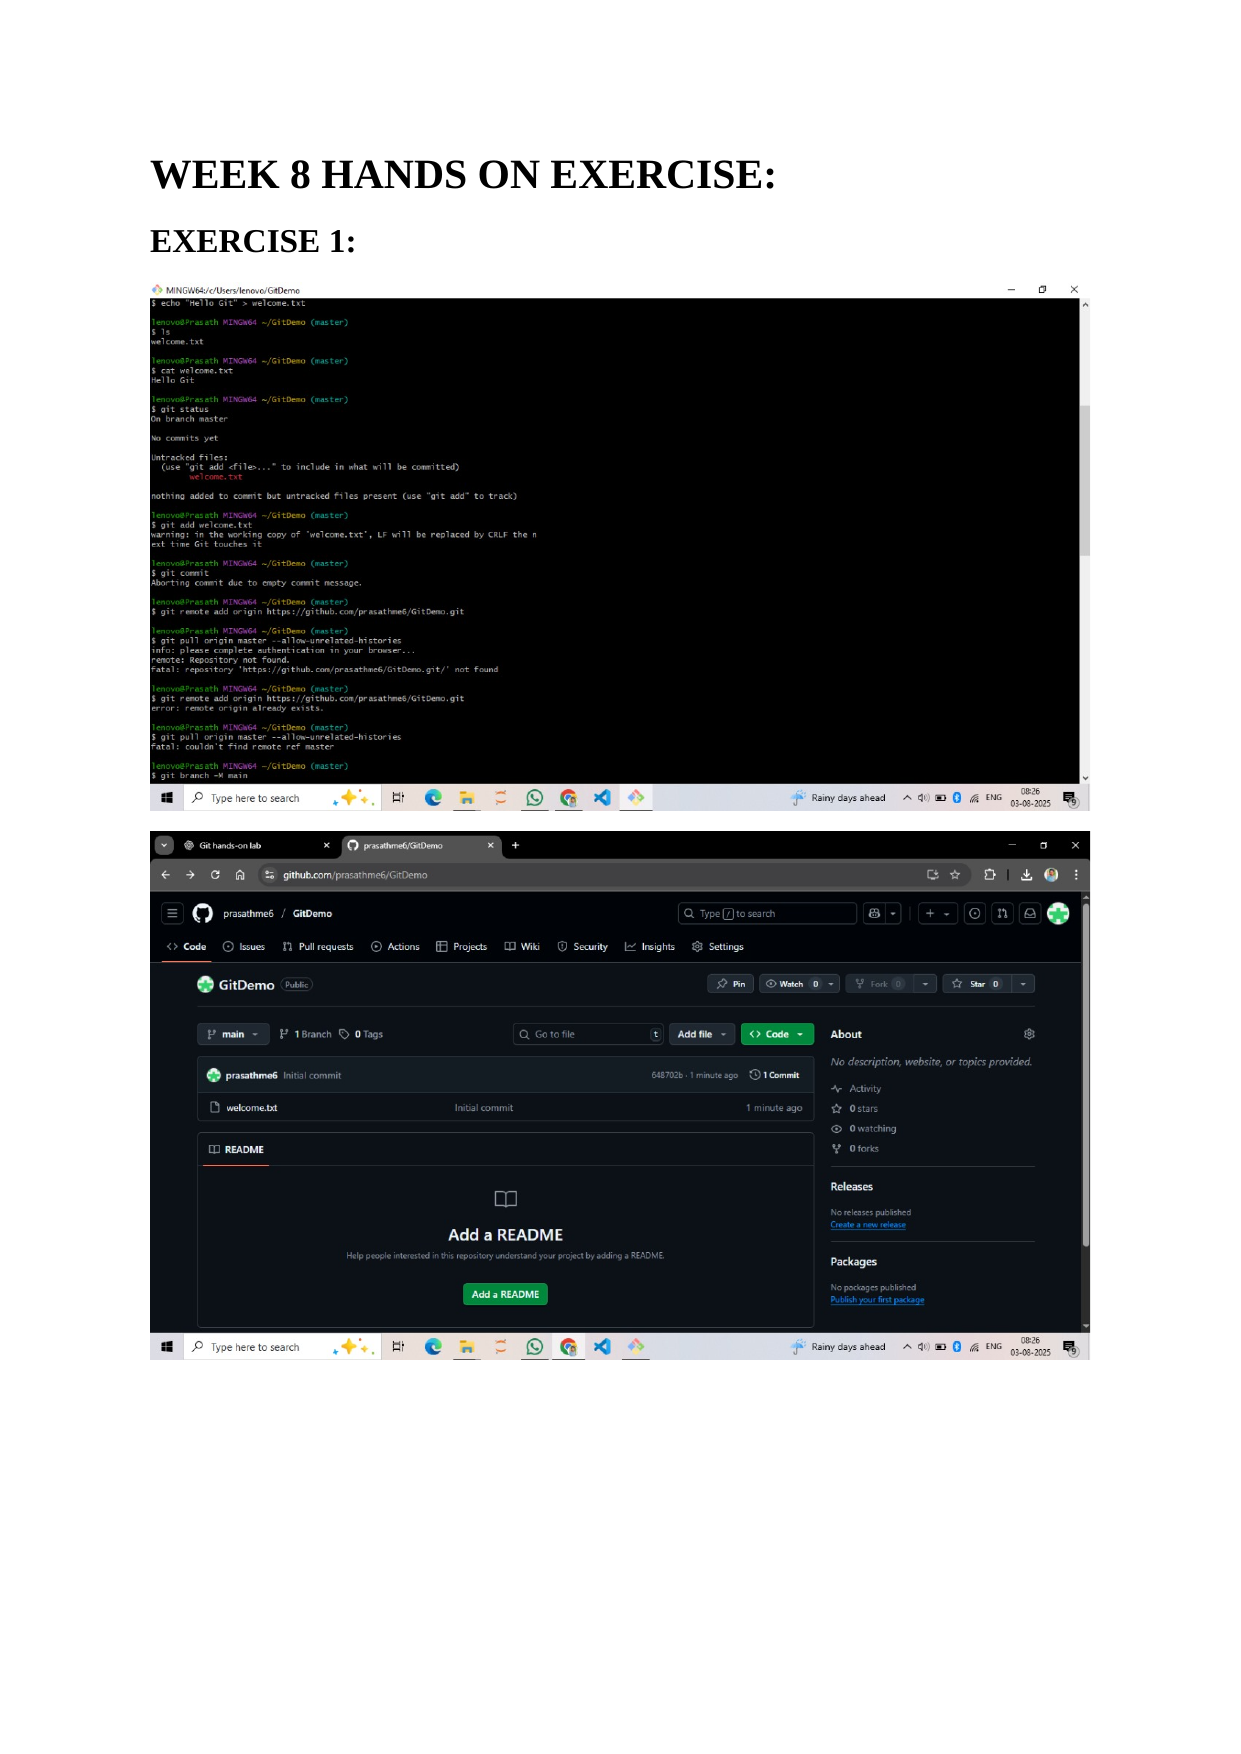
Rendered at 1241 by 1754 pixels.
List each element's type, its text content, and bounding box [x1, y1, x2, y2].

picture [150, 282, 1091, 811]
picture [150, 831, 1091, 1360]
text WEEK 8 HANDS ON EXERCISE: [150, 150, 1090, 198]
text EXERCISE 1: [150, 222, 1090, 260]
